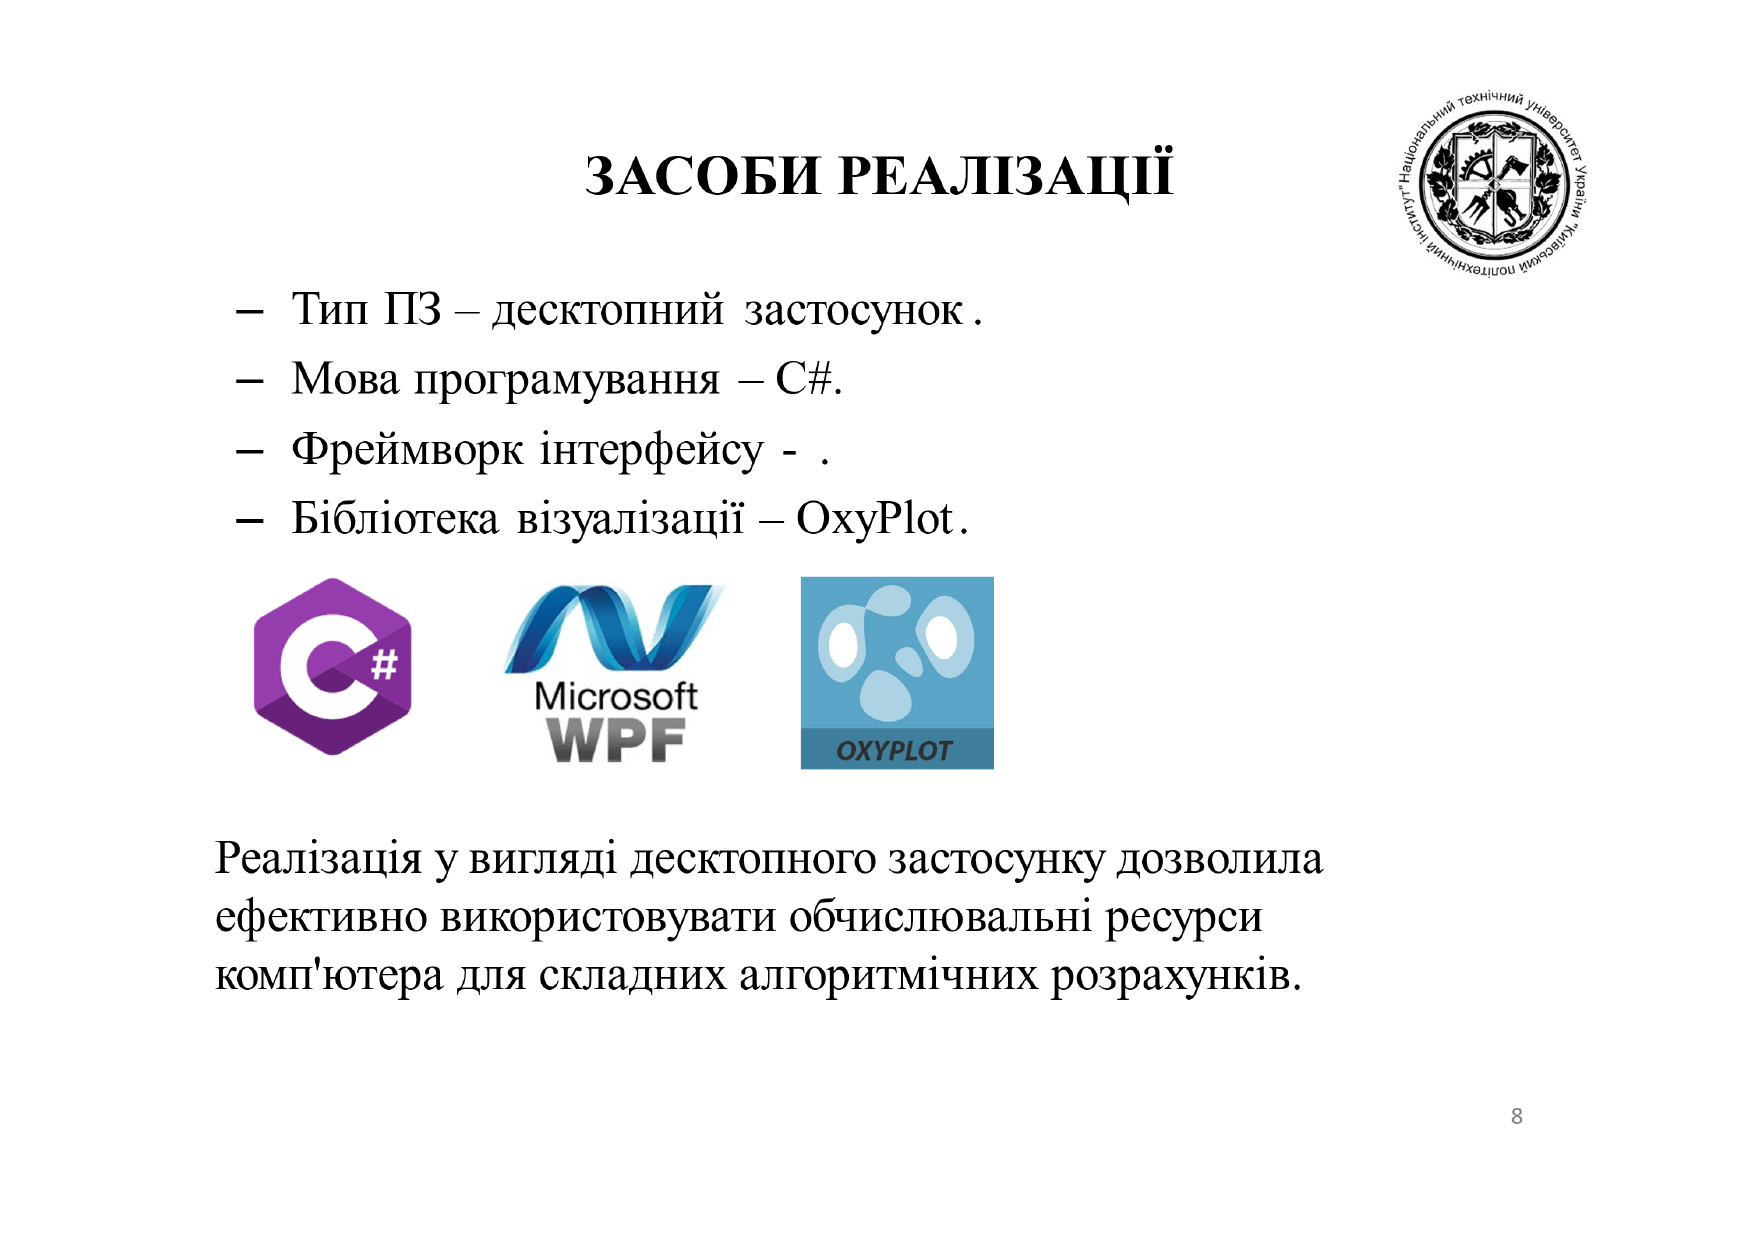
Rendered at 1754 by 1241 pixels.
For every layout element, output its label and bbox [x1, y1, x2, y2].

picture [150, 75, 1604, 1133]
